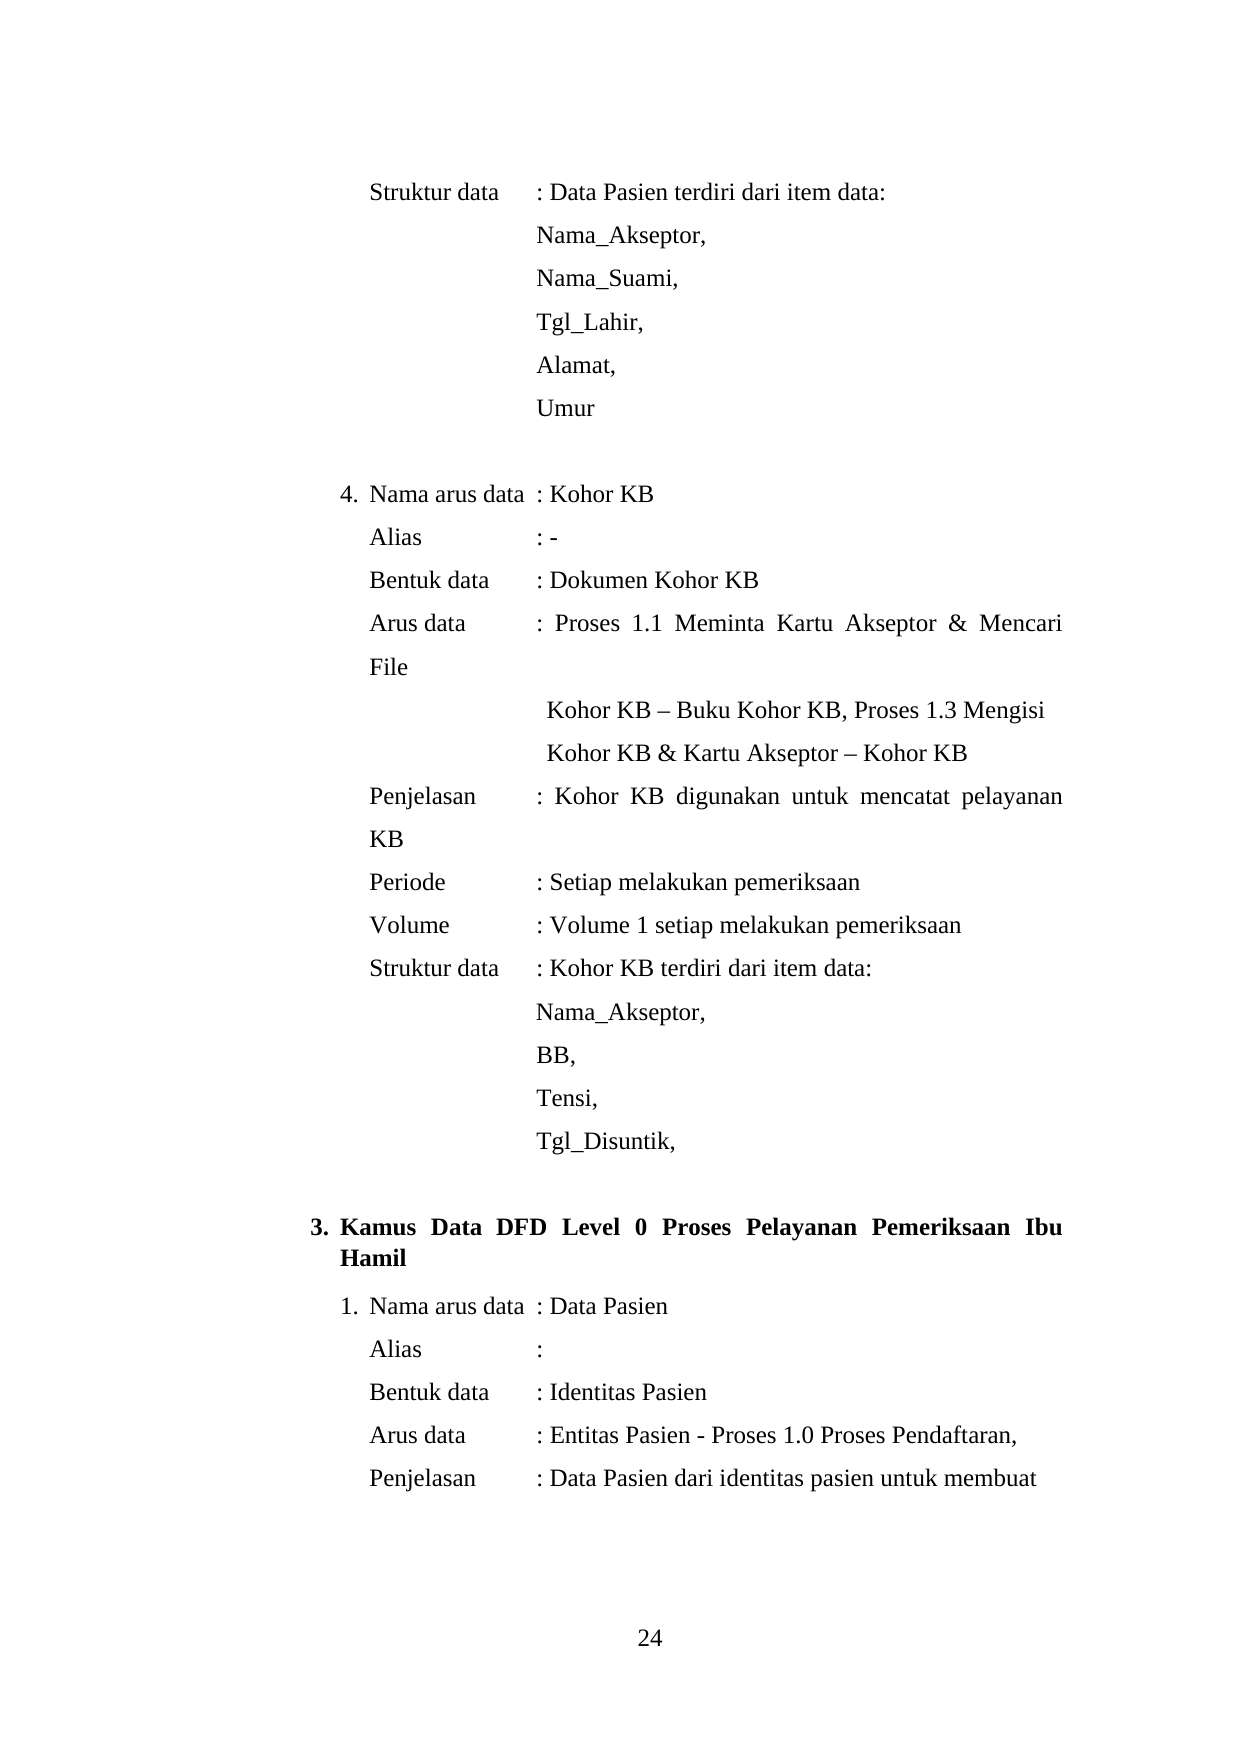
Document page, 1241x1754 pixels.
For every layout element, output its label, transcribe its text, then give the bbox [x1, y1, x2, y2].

text Penjelasan : Data Pasien dari identitas pasien untuk membuat [369, 1463, 1063, 1492]
list Tgl_Lahir, [502, 307, 1063, 335]
list Alamat, [485, 350, 1063, 378]
list Nama_Suami, [519, 263, 1063, 292]
text Struktur data : Data Pasien terdiri dari item data: [294, 177, 1063, 206]
text Alias : [369, 1334, 1063, 1363]
text Volume : Volume 1 setiap melakukan pemeriksaan [369, 910, 1063, 939]
text Nama_Akseptor, [354, 997, 1063, 1025]
text Bentuk data : Identitas Pasien [369, 1377, 1063, 1406]
text Tensi, [354, 1083, 1063, 1112]
text Struktur data : Kohor KB terdiri dari item data: [369, 953, 1063, 982]
text Kohor KB – Buku Kohor KB, Proses 1.3 Mengisi [546, 695, 1063, 723]
list Umur [485, 393, 1063, 422]
text Tgl_Disuntik, [354, 1126, 1063, 1155]
text Alias : - [369, 522, 1063, 551]
list Kamus Data DFD Level 0 Proses Pelayanan Pemeriksaan Ibu Hamil [310, 1212, 1063, 1272]
text Arus data : Entitas Pasien - Proses 1.0 Proses Pendaftaran, [369, 1420, 1063, 1449]
text Bentuk data : Dokumen Kohor KB [369, 565, 1063, 594]
text 4. Nama arus data : Kohor KB [340, 479, 1063, 508]
text Penjelasan : Kohor KB digunakan untuk mencatat pelayanan KB [369, 781, 1063, 853]
text Periode : Setiap melakukan pemeriksaan [369, 867, 1063, 896]
text Arus data : Proses 1.1 Meminta Kartu Akseptor & Mencari File [369, 608, 1063, 680]
text Kohor KB & Kartu Akseptor – Kohor KB [546, 738, 1063, 767]
text BB, [354, 1040, 1063, 1068]
list Nama_Akseptor, [519, 220, 1063, 249]
list Nama arus data : Data Pasien [340, 1291, 1063, 1320]
